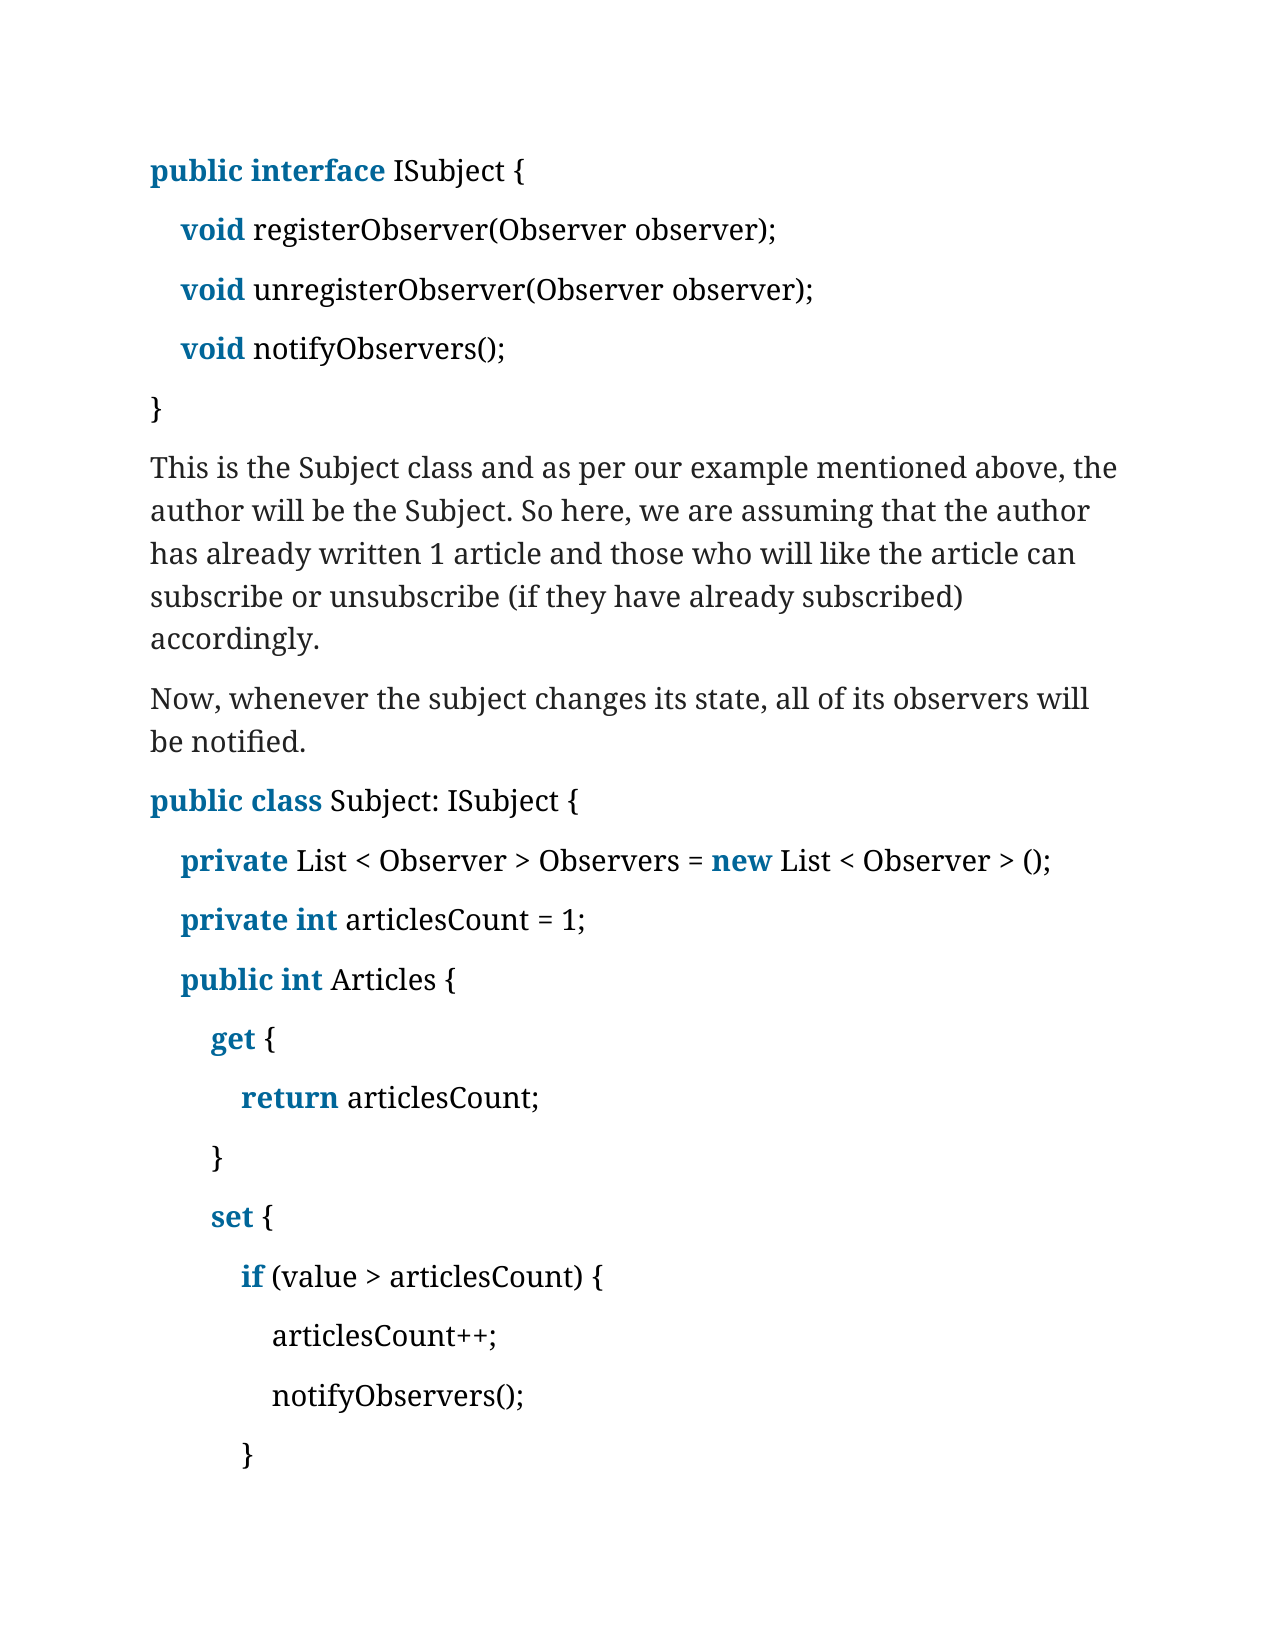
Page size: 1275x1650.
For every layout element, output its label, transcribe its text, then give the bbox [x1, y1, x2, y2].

text if (value > articlesCount) { [150, 1256, 1125, 1296]
text This is the Subject class and as per our example mentioned above, the author will be the Subject. So here, we are assuming that the author has already written 1 article and those who will like the article can subscribe or unsubscribe (if they have already subscribed) accordingly. [150, 447, 1125, 658]
text void notifyObservers(); [150, 328, 1125, 368]
text get { [150, 1018, 1125, 1058]
text } [150, 1137, 1125, 1177]
text } [150, 1435, 1125, 1474]
text private List < Observer > Observers = new List < Observer > (); [150, 840, 1125, 879]
text articlesCount++; [150, 1316, 1125, 1355]
text void unregisterObserver(Observer observer); [150, 269, 1125, 309]
text notifyObservers(); [150, 1375, 1125, 1415]
text } [150, 388, 1125, 428]
text public interface ISubject { [150, 150, 1125, 190]
text private int articlesCount = 1; [150, 899, 1125, 939]
text public class Subject: ISubject { [150, 780, 1125, 820]
text void registerObserver(Observer observer); [150, 209, 1125, 249]
text Now, whenever the subject changes its state, all of its observers will be notified. [150, 678, 1125, 761]
text return articlesCount; [150, 1078, 1125, 1117]
text public int Articles { [150, 959, 1125, 998]
text set { [150, 1197, 1125, 1236]
